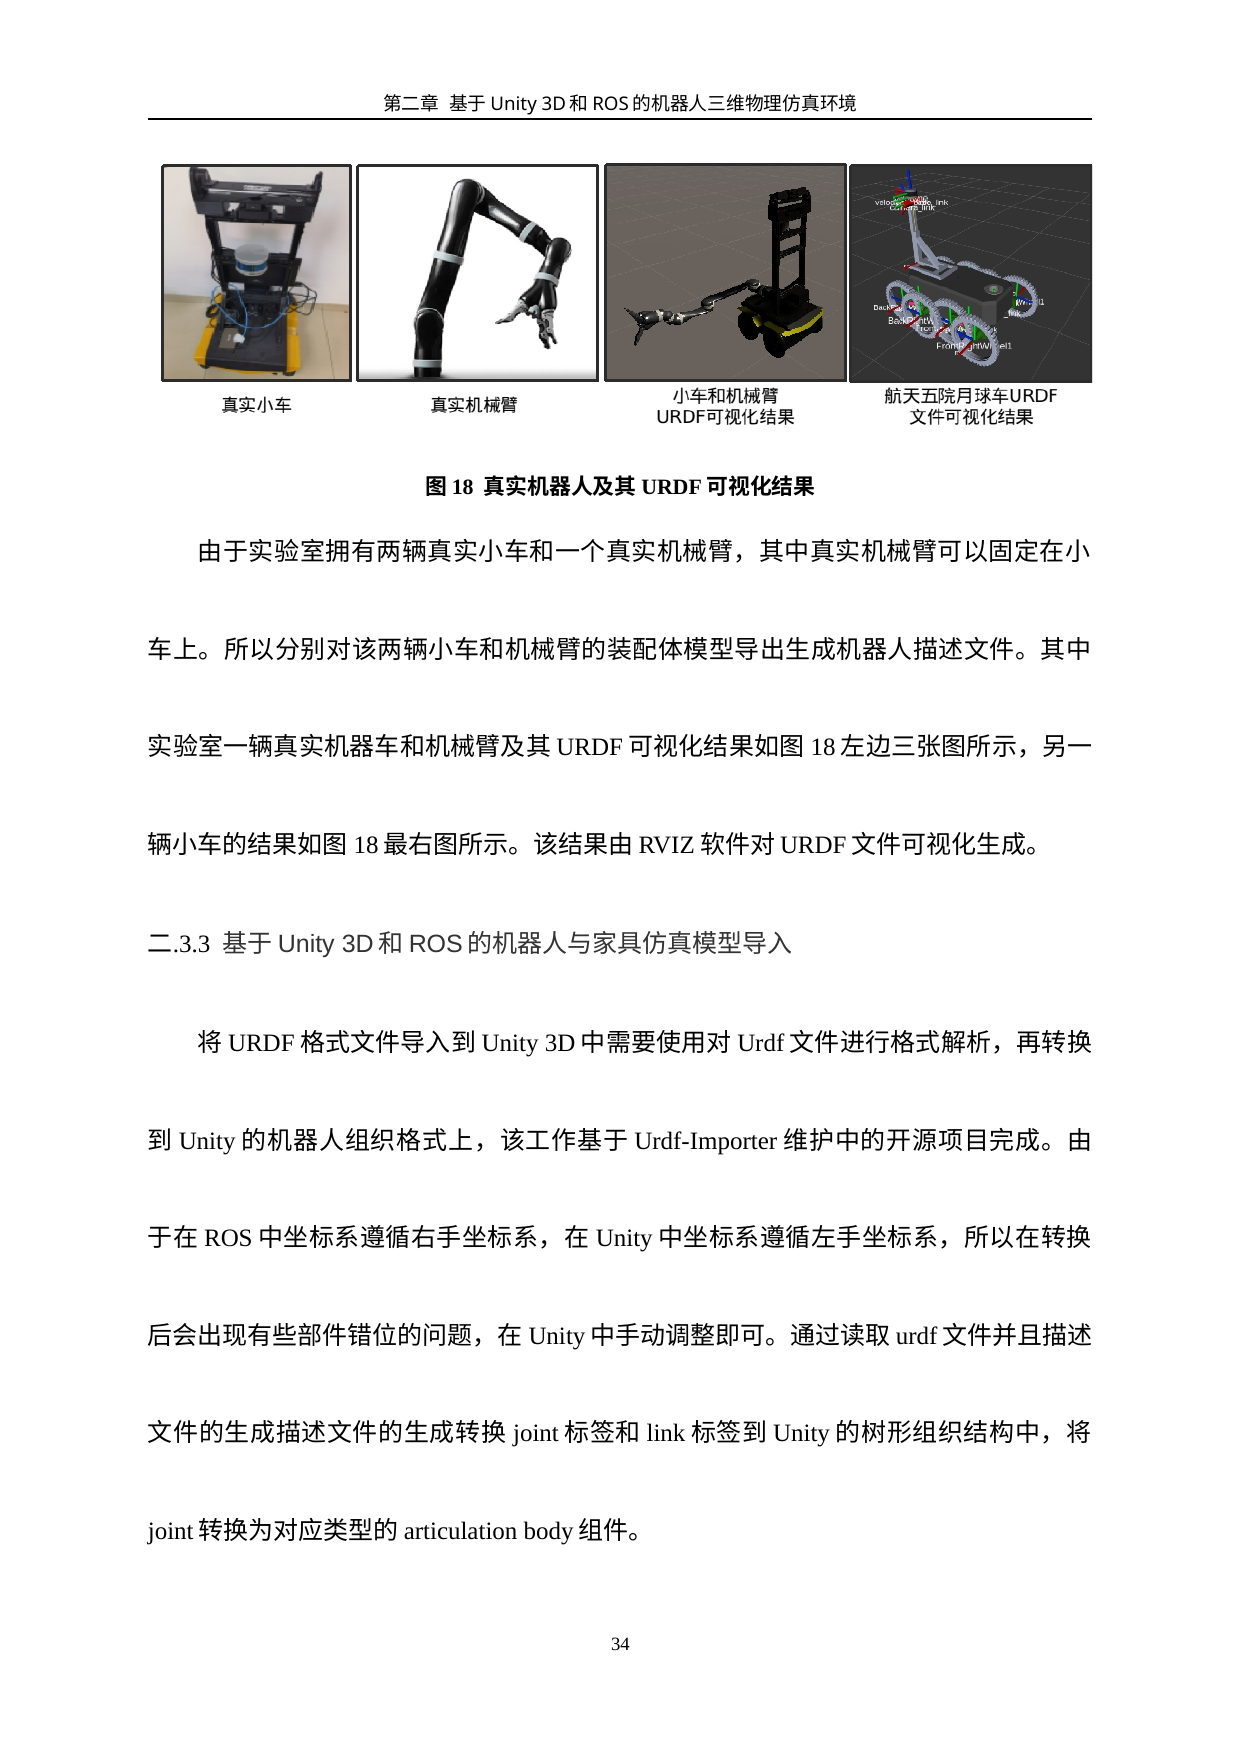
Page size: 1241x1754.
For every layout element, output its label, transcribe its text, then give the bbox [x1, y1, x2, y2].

text 将URDF格式文件导入到Unity 3D中需要使用对Urdf文件进行格式解析，再转换到Unity的机器人组织格式上，该工作基于Urdf-Importer维护中的开源项目完成。由于在ROS中坐标系遵循右手坐标系，在Unity中坐标系遵循左手坐标系，所以在转换后会出现有些部件错位的问题，在Unity中手动调整即可。通过读取urdf文件并且描述文件的生成描述文件的生成转换joint标签和link标签到Unity的树形组织结构中，将joint转换为对应类型的articulation body组件。 [148, 1008, 1092, 1561]
text 由于实验室拥有两辆真实小车和一个真实机械臂，其中真实机械臂可以固定在小车上。所以分别对该两辆小车和机械臂的装配体模型导出生成机器人描述文件。其中实验室一辆真实机器车和机械臂及其URDF可视化结果如图 18左边三张图所示，另一辆小车的结果如图 18最右图所示。该结果由RVIZ软件对URDF文件可视化生成。 [148, 517, 1092, 875]
text 图 18 真实机器人及其URDF可视化结果 [148, 469, 1092, 501]
subtitle 基于Unity 3D和ROS的机器人与家具仿真模型导入 [148, 909, 1092, 974]
picture [148, 162, 1093, 432]
